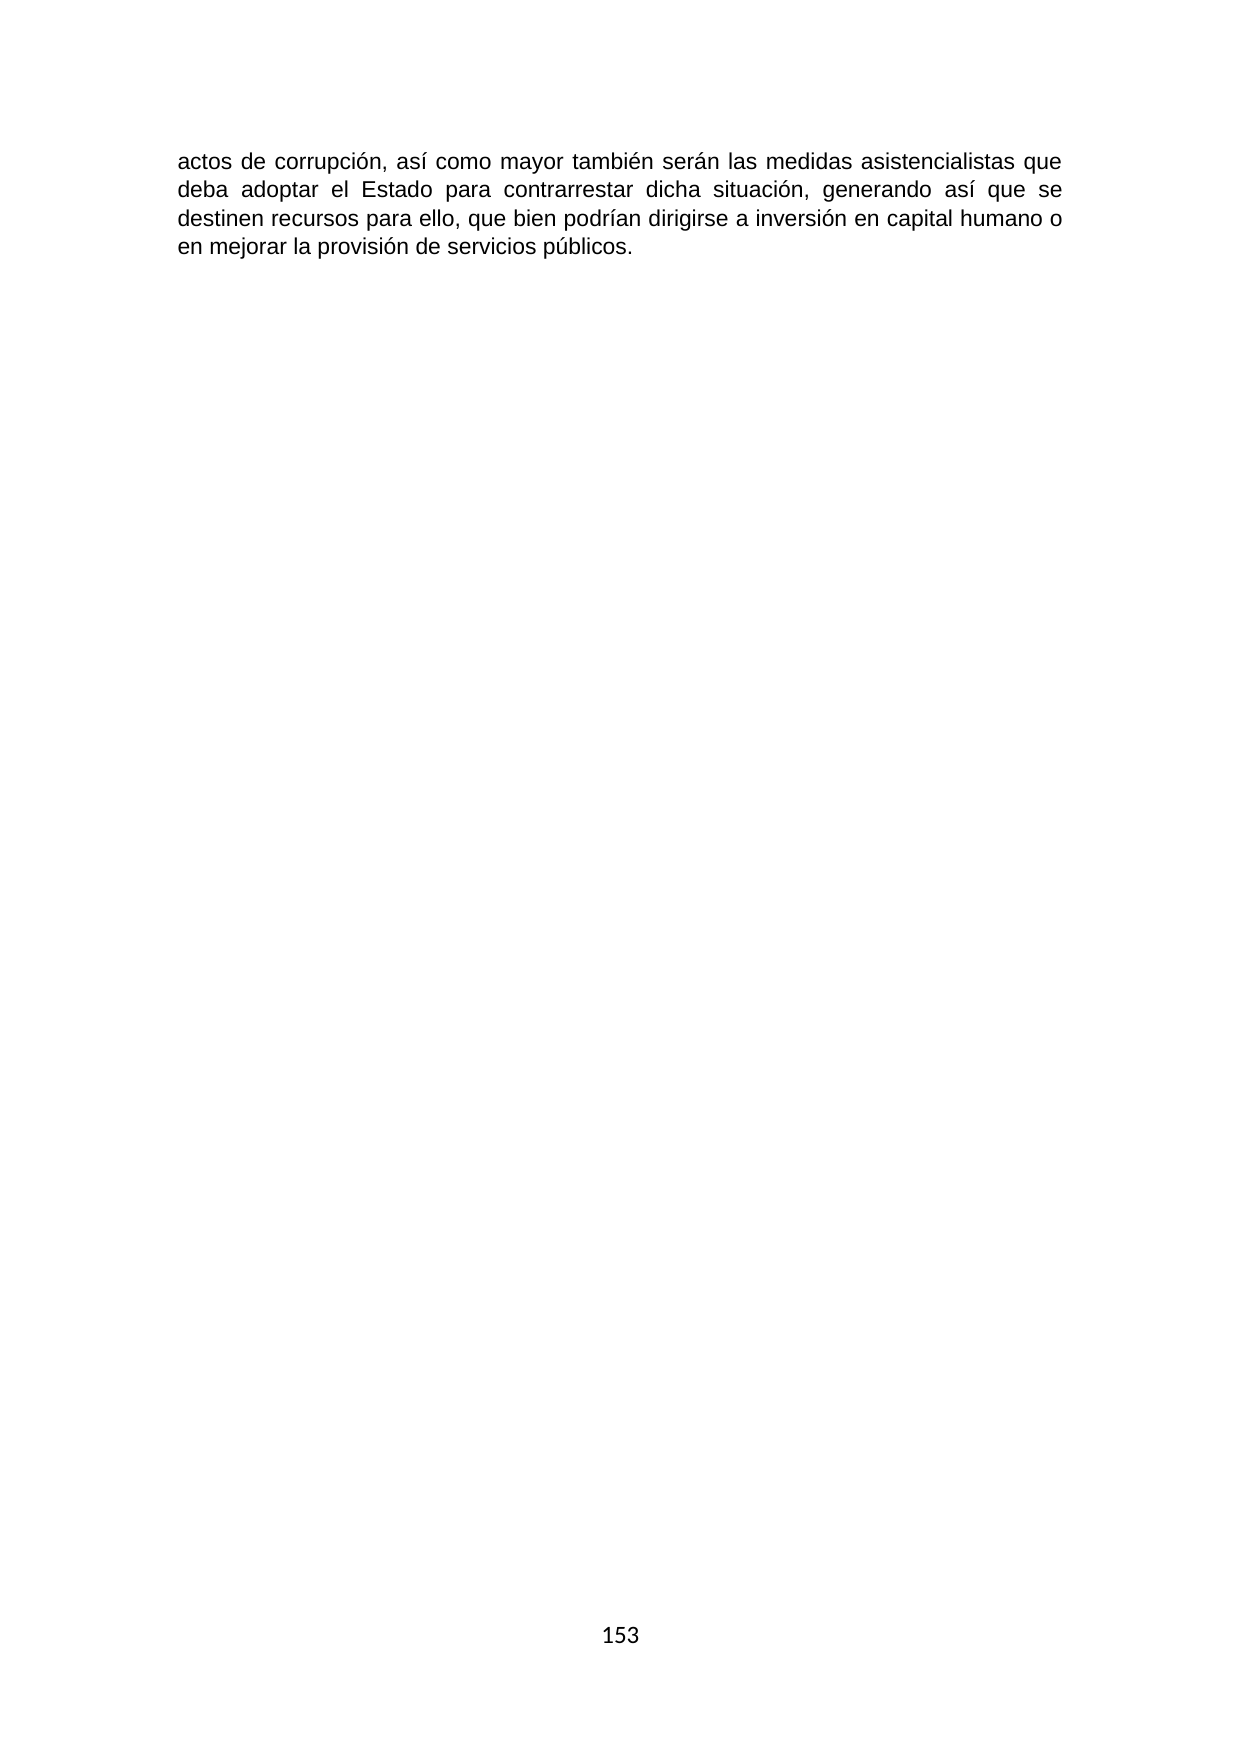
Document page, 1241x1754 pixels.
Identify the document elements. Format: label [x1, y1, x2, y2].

text [177, 231, 1063, 259]
